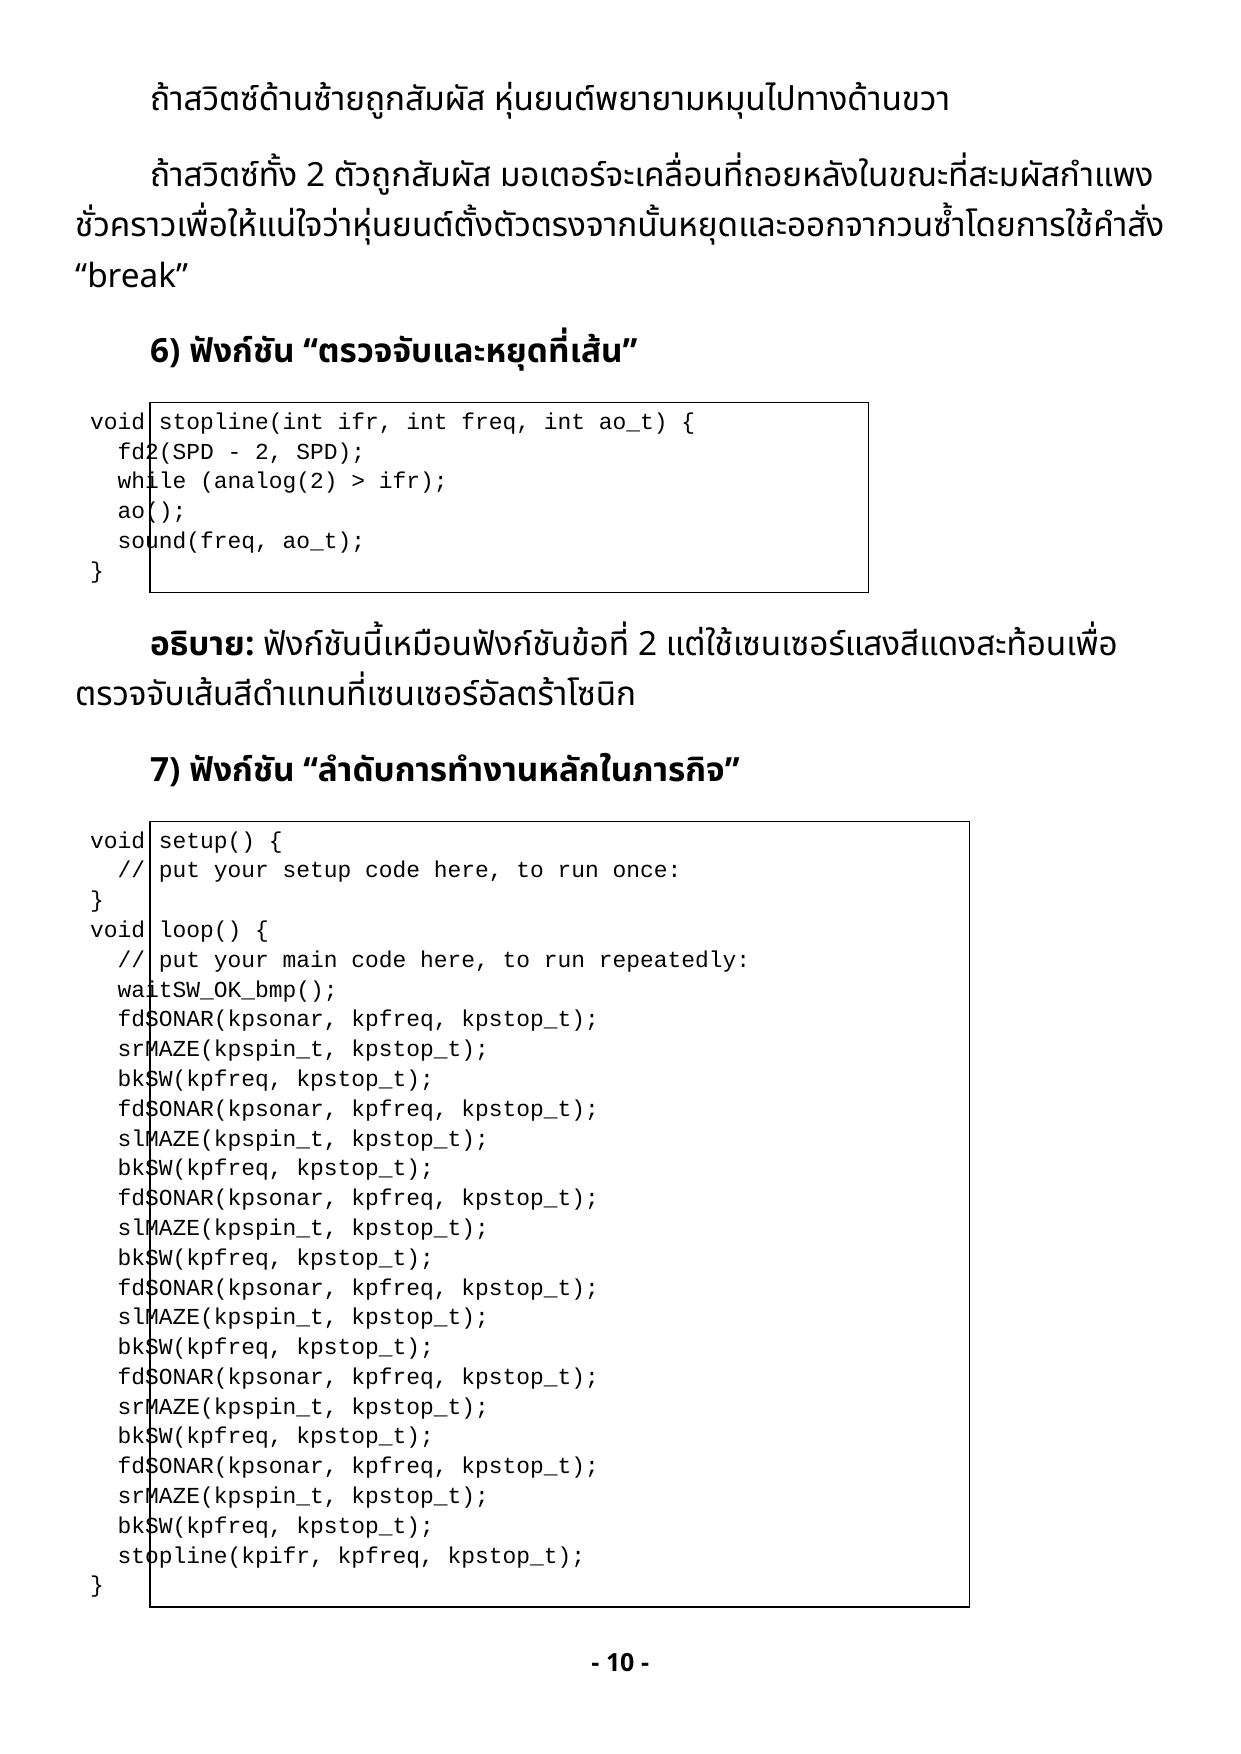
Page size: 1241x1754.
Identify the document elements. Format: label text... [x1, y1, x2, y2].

text ถ้าสวิตซ์ทั้ง 2 ตัวถูกสัมผัส มอเตอร์จะเคลื่อนที่ถอยหลังในขณะที่สะมผัสกำแพงชั่วคราวเพื่อให้แน่ใจว่าหุ่นยนต์ตั้งตัวตรงจากนั้นหยุดและออกจากวนซ้ำโดยการใช้คำสั่ง “break” [75, 150, 1165, 302]
text 6) ฟังก์ชัน “ตรวจจับและหยุดที่เส้น” [75, 327, 1165, 378]
text อธิบาย: ฟังก์ชันนี้เหมือนฟังก์ชันข้อที่ 2 แต่ใช้เซนเซอร์แสงสีแดงสะท้อนเพื่อตรวจจับเส้นสีดำแทนที่เซนเซอร์อัลตร้าโซนิก [75, 620, 1165, 721]
text ถ้าสวิตซ์ด้านซ้ายถูกสัมผัส หุ่นยนต์พยายามหมุนไปทางด้านขวา [75, 75, 1165, 125]
text 7) ฟังก์ชัน “ลำดับการทำงานหลักในภารกิจ” [75, 746, 1165, 796]
